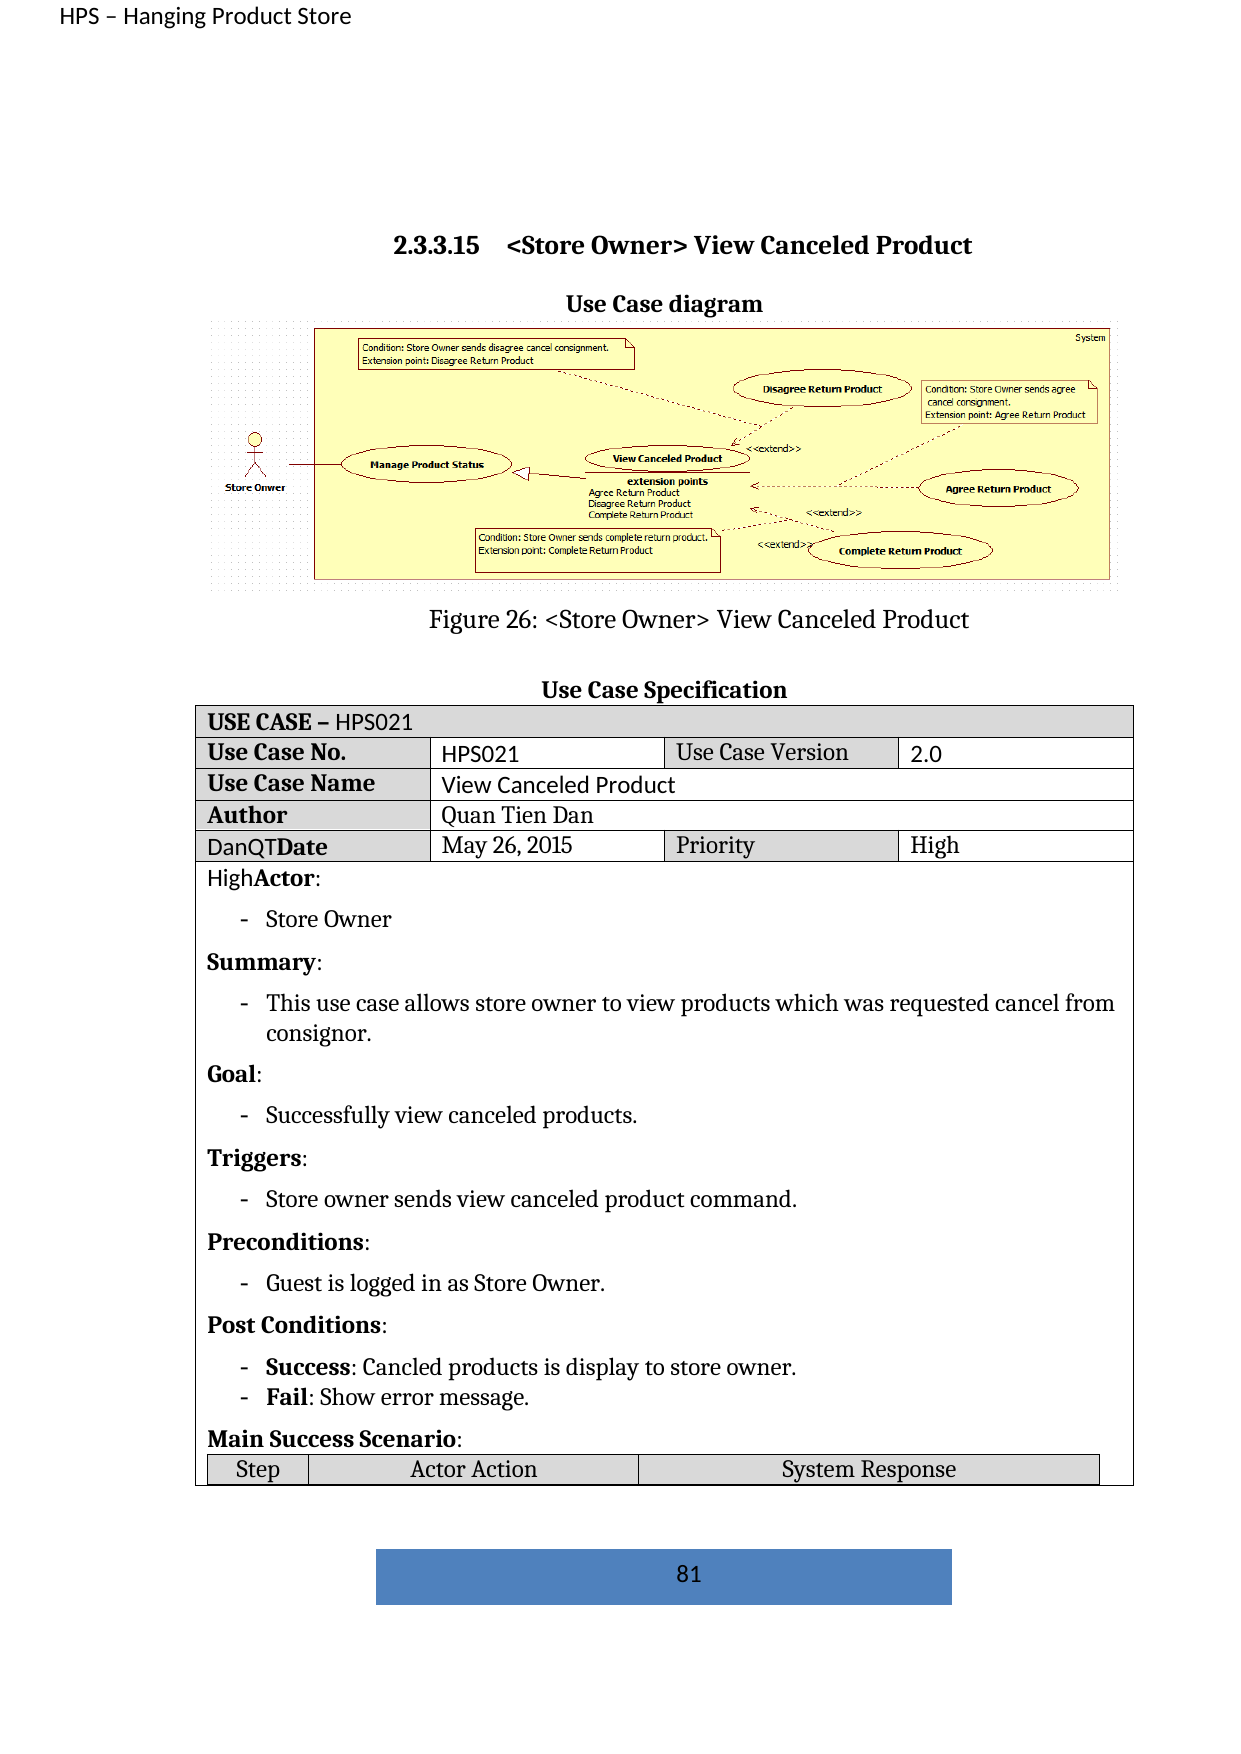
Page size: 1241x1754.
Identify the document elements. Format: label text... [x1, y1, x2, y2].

list Use Case diagram [207, 290, 1122, 318]
picture [207, 318, 1122, 592]
table_cell Use Case Name [196, 769, 430, 800]
table_cell Priority [665, 831, 898, 861]
subtitle <Store Owner> View Canceled Product [393, 230, 1122, 261]
table_header USE CASE – [196, 706, 1133, 737]
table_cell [196, 862, 1133, 1485]
table_cell Author [196, 801, 430, 829]
table_cell Use Case Version [665, 738, 898, 768]
table_cell Date [196, 831, 430, 861]
list Use Case Specification [207, 676, 1122, 705]
table_cell Use Case No. [196, 738, 430, 768]
